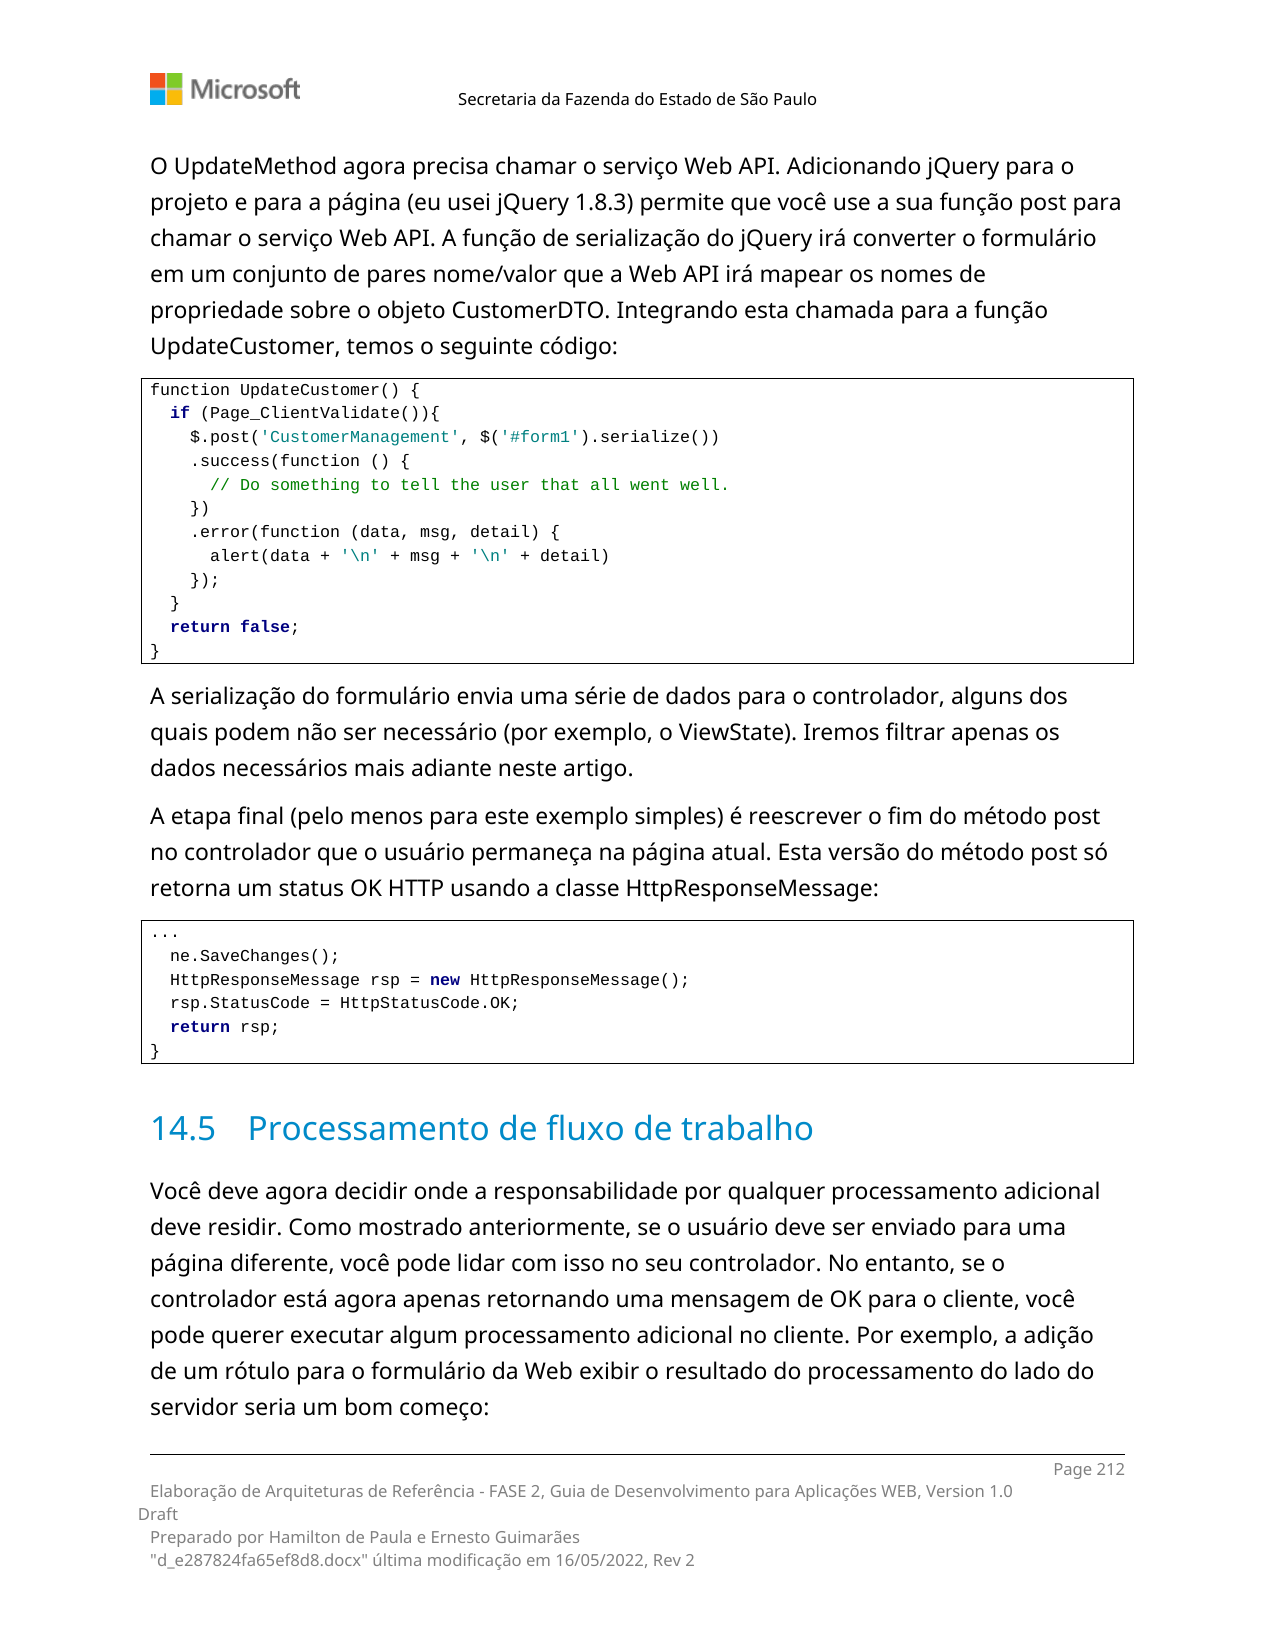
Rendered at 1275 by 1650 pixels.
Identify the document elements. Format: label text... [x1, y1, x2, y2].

text } [142, 1039, 1133, 1063]
text }) [142, 497, 1133, 519]
text HttpResponseMessage rsp = new HttpResponseMessage(); [142, 968, 1133, 990]
text O UpdateMethod agora precisa chamar o serviço Web API. Adicionando jQuery para o projeto e para a página (eu usei jQuery 1.8.3) permite que você use a sua função post para chamar o serviço Web API. A função de serialização do jQuery irá converter o formulário em um conjunto de pares nome/valor que a Web API irá mapear os nomes de propriedade sobre o objeto CustomerDTO. Integrando esta chamada para a função UpdateCustomer, temos o seguinte código: [150, 150, 1125, 361]
text A serialização do formulário envia uma série de dados para o controlador, alguns dos quais podem não ser necessário (por exemplo, o ViewState). Iremos filtrar apenas os dados necessários mais adiante neste artigo. [150, 680, 1125, 783]
text }); [142, 568, 1133, 590]
subtitle Processamento de fluxo de trabalho [150, 1104, 1125, 1150]
picture [150, 73, 300, 106]
text $.post('CustomerManagement', $('#form1').serialize()) [142, 426, 1133, 448]
text .success(function () { [142, 449, 1133, 471]
text rsp.StatusCode = HttpStatusCode.OK; [142, 992, 1133, 1014]
text ne.SaveChanges(); [142, 944, 1133, 966]
text } [142, 639, 1133, 663]
text A etapa final (pelo menos para este exemplo simples) é reescrever o fim do método post no controlador que o usuário permaneça na página atual. Esta versão do método post só retorna um status OK HTTP usando a classe HttpResponseMessage: [150, 800, 1125, 903]
text Você deve agora decidir onde a responsabilidade por qualquer processamento adicional deve residir. Como mostrado anteriormente, se o usuário deve ser enviado para uma página diferente, você pode lidar com isso no seu controlador. No entanto, se o controlador está agora apenas retornando uma mensagem de OK para o cliente, você pode querer executar algum processamento adicional no cliente. Por exemplo, a adição de um rótulo para o formulário da Web exibir o resultado do processamento do lado do servidor seria um bom começo: [150, 1175, 1125, 1422]
text if (Page_ClientValidate()){ [142, 402, 1133, 424]
text ... [142, 921, 1133, 942]
text function UpdateCustomer() { [142, 379, 1133, 400]
text return rsp; [142, 1015, 1133, 1037]
text .error(function (data, msg, detail) { [142, 521, 1133, 543]
text alert(data + '\n' + msg + '\n' + detail) [142, 544, 1133, 566]
text } [142, 592, 1133, 614]
text // Do something to tell the user that all went well. [142, 473, 1133, 495]
text return false; [142, 616, 1133, 638]
